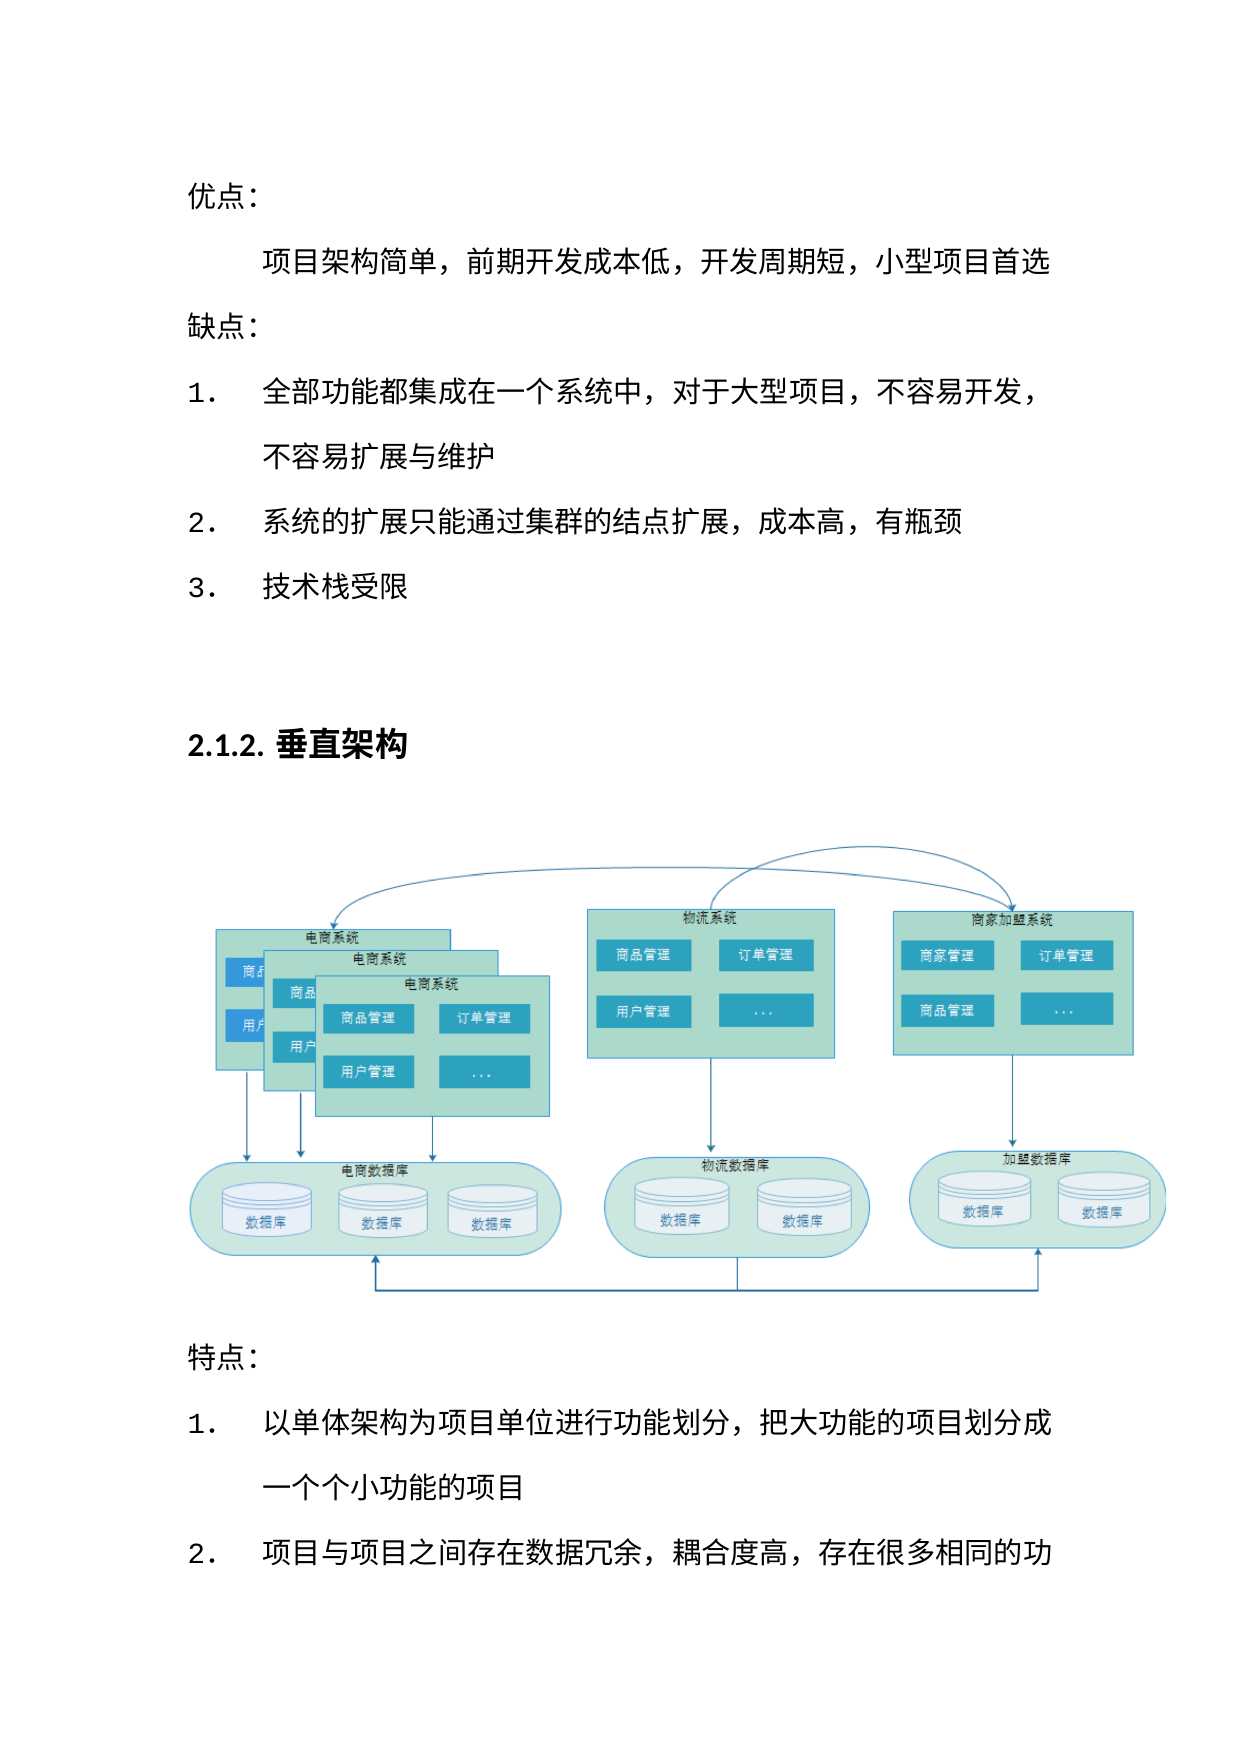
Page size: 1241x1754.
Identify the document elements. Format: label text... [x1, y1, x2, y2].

subtitle 垂直架构 [187, 709, 1053, 774]
text 优点： [187, 162, 1053, 227]
list 全部功能都集成在一个系统中，对于大型项目，不容易开发，不容易扩展与维护 [187, 357, 1053, 487]
text 特点： [187, 1324, 1053, 1389]
picture [187, 836, 1167, 1300]
text 缺点： [187, 292, 1053, 357]
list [187, 1519, 1053, 1584]
list 以单体架构为项目单位进行功能划分，把大功能的项目划分成一个个小功能的项目 [187, 1389, 1053, 1519]
list 系统的扩展只能通过集群的结点扩展，成本高，有瓶颈 [187, 487, 1053, 552]
list 技术栈受限 [187, 552, 1053, 617]
list 项目架构简单，前期开发成本低，开发周期短，小型项目首选 [262, 227, 1053, 292]
